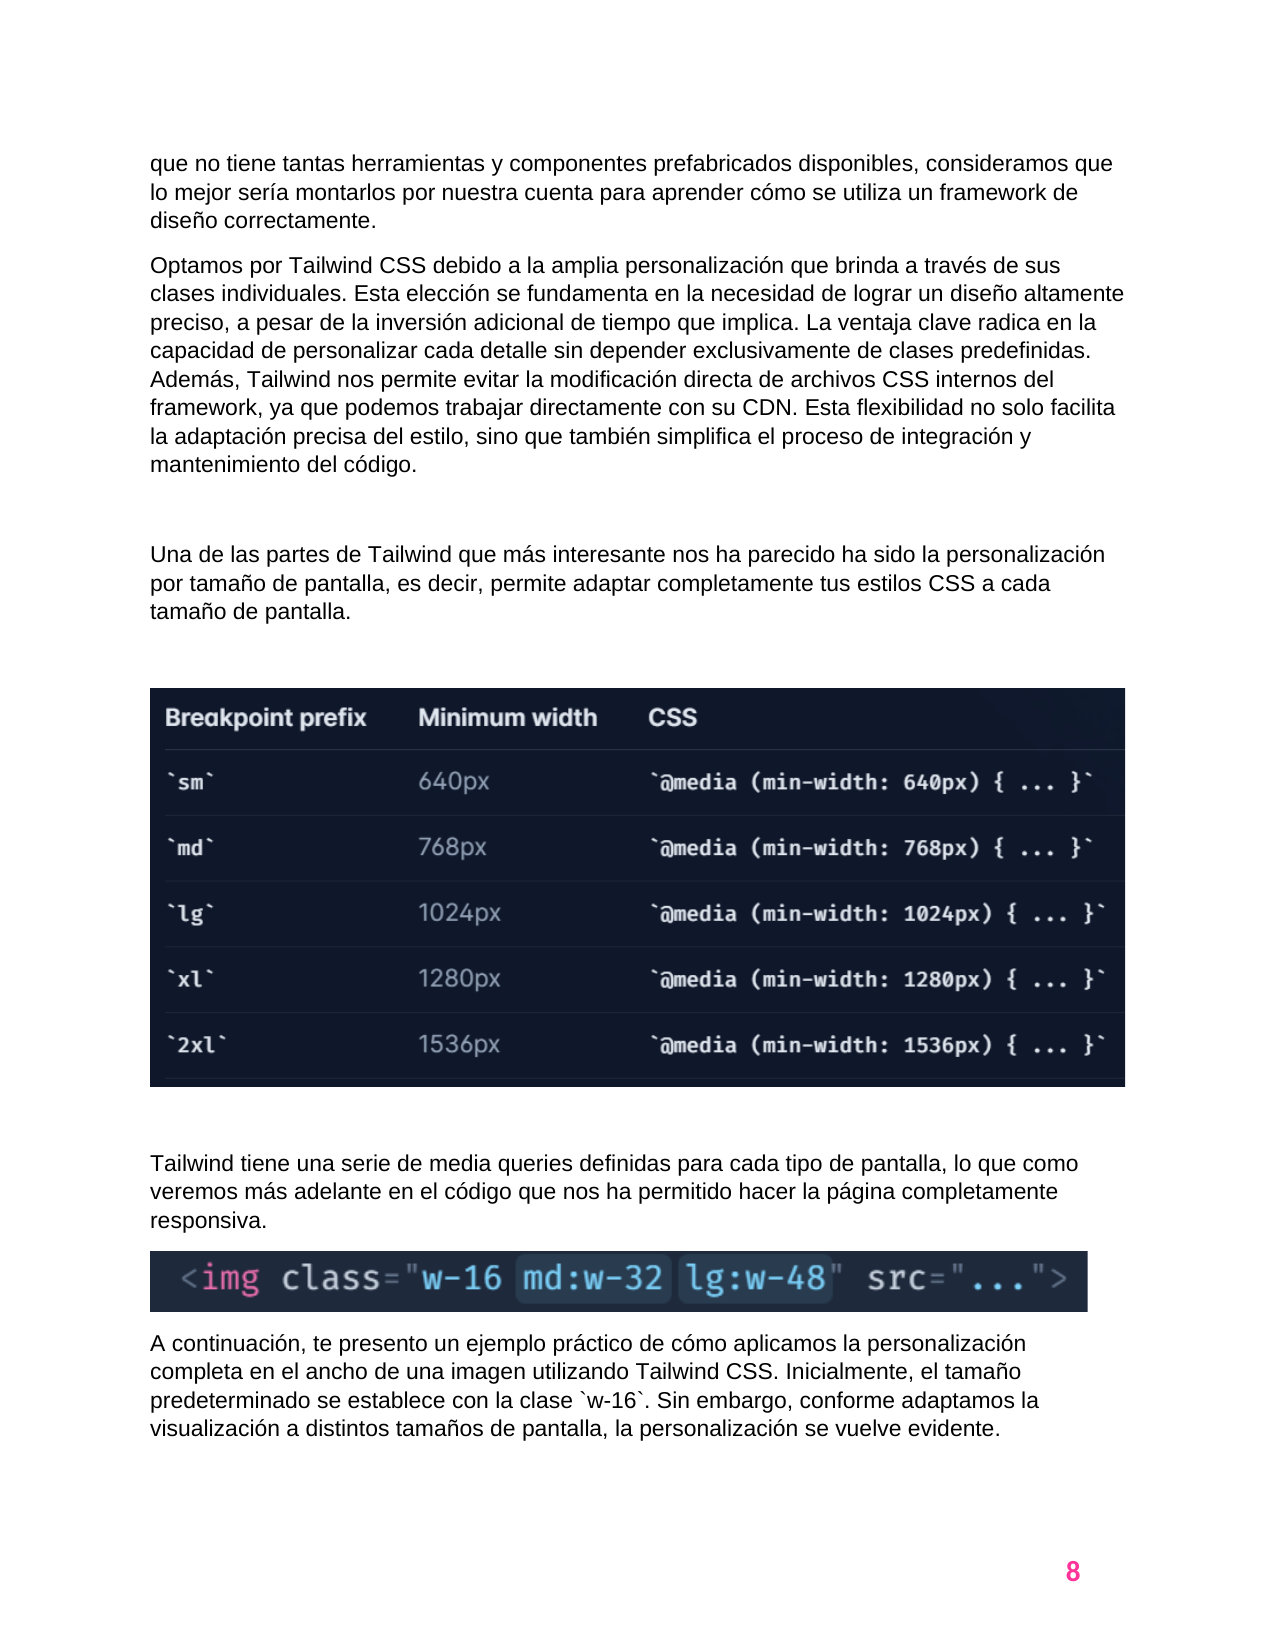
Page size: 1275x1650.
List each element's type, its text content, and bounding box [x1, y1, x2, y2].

text Optamos por Tailwind CSS debido a la amplia personalización que brinda a través de sus clases individuales. Esta elección se fundamenta en la necesidad de lograr un diseño altamente preciso, a pesar de la inversión adicional de tiempo que implica. La ventaja clave radica en la capacidad de personalizar cada detalle sin depender exclusivamente de clases predefinidas. Además, Tailwind nos permite evitar la modificación directa de archivos CSS internos del framework, ya que podemos trabajar directamente con su CDN. Esta flexibilidad no solo facilita la adaptación precisa del estilo, sino que también simplifica el proceso de integración y mantenimiento del código. [150, 252, 1125, 477]
text Una de las partes de Tailwind que más interesante nos ha parecido ha sido la personalización por tamaño de pantalla, es decir, permite adaptar completamente tus estilos CSS a cada tamaño de pantalla. [150, 541, 1125, 624]
picture [150, 688, 1125, 1087]
text A continuación, te presento un ejemplo práctico de cómo aplicamos la personalización completa en el ancho de una imagen utilizando Tailwind CSS. Inicialmente, el tamaño predeterminado se establece con la clase `w-16`. Sin embargo, conforme adaptamos la visualización a distintos tamaños de pantalla, la personalización se vuelve evidente. [150, 1330, 1125, 1441]
picture [150, 1251, 1088, 1312]
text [150, 150, 1125, 233]
text Tailwind tiene una serie de media queries definidas para cada tipo de pantalla, lo que como veremos más adelante en el código que nos ha permitido hacer la página completamente responsiva. [150, 1150, 1125, 1233]
